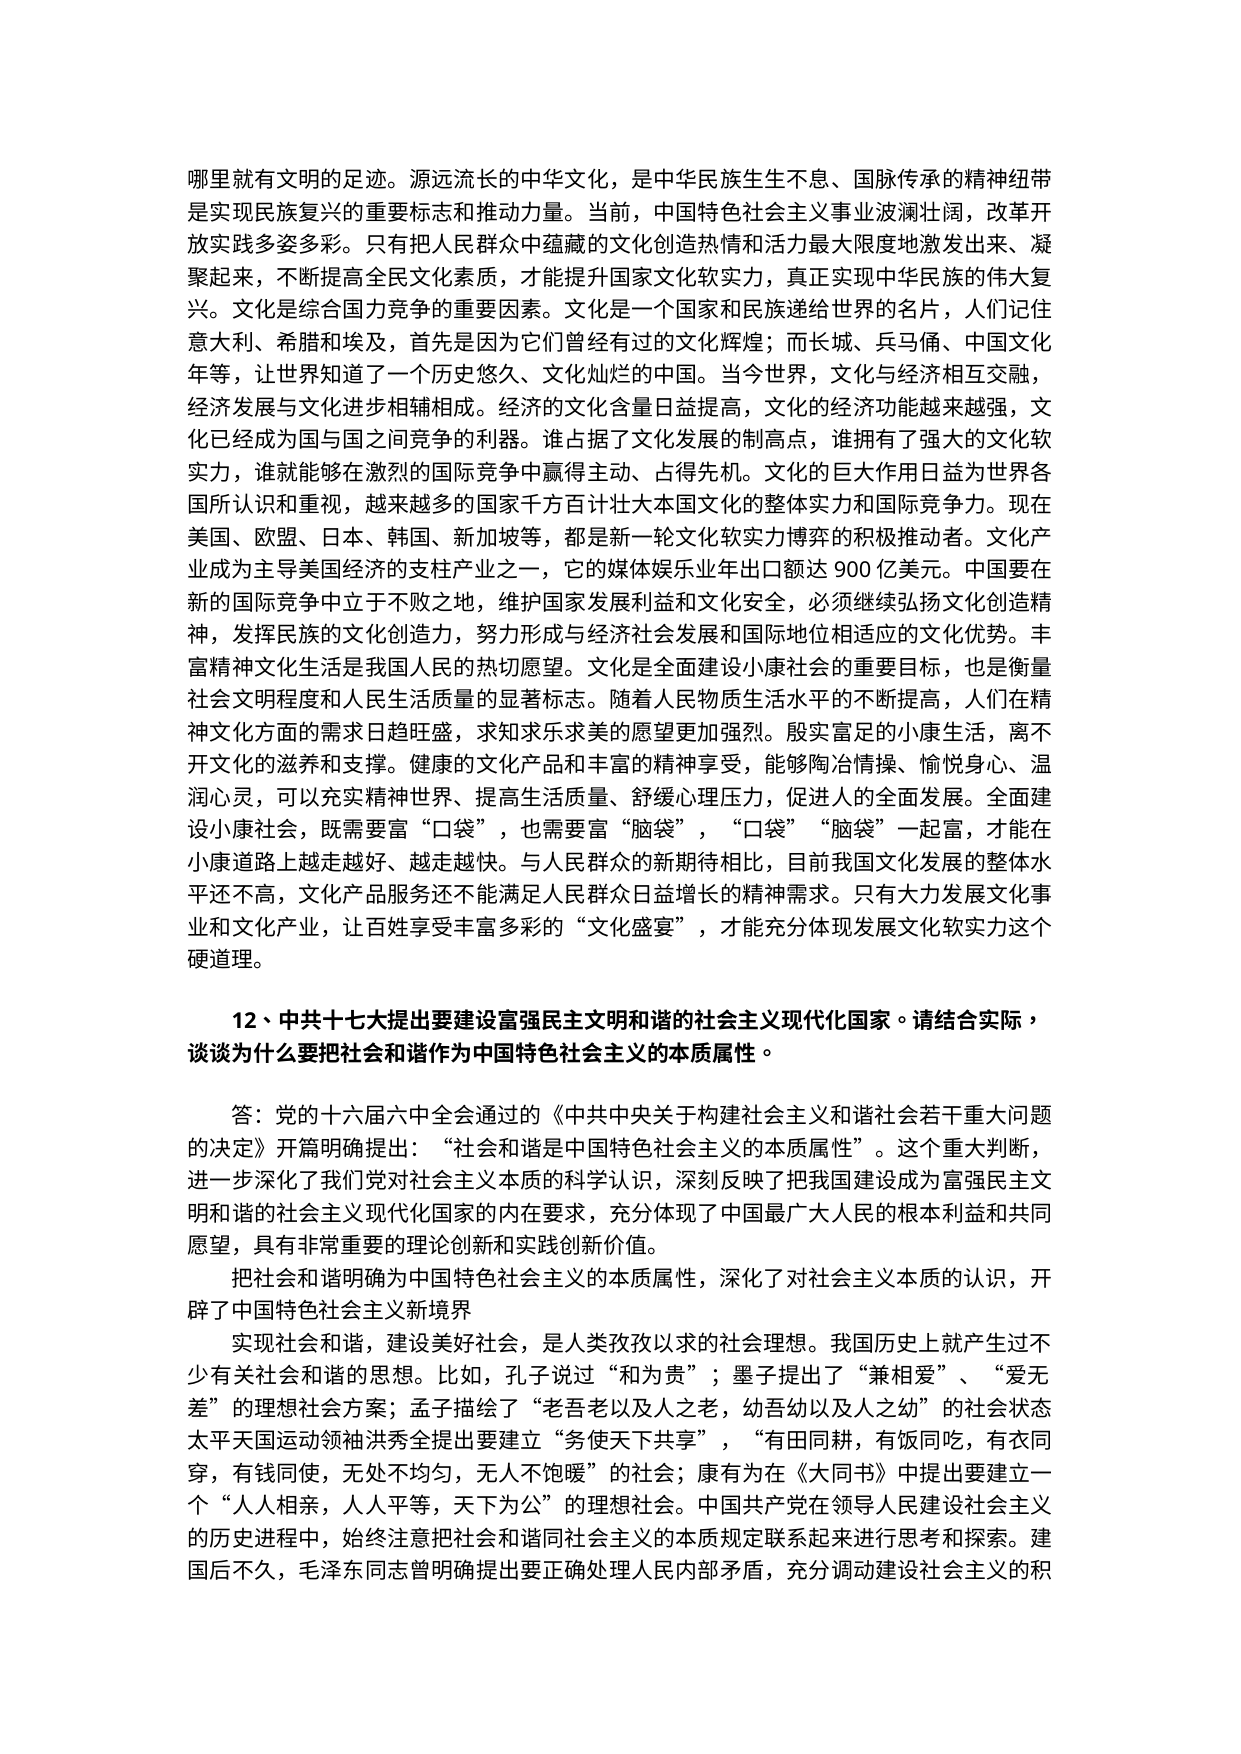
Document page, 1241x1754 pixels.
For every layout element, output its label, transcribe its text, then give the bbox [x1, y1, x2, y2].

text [187, 162, 1053, 974]
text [187, 1325, 1053, 1585]
text 把社会和谐明确为中国特色社会主义的本质属性，深化了对社会主义本质的认识，开辟了中国特色社会主义新境界 [187, 1260, 1053, 1325]
subtitle 12、中共十七大提出要建设富强民主文明和谐的社会主义现代化国家。请结合实际，谈谈为什么要把社会和谐作为中国特色社会主义的本质属性。 [187, 1004, 1053, 1069]
text 答：党的十六届六中全会通过的《中共中央关于构建社会主义和谐社会若干重大问题的决定》开篇明确提出：“社会和谐是中国特色社会主义的本质属性”。这个重大判断，进一步深化了我们党对社会主义本质的科学认识，深刻反映了把我国建设成为富强民主文明和谐的社会主义现代化国家的内在要求，充分体现了中国最广大人民的根本利益和共同愿望，具有非常重要的理论创新和实践创新价值。 [187, 1098, 1053, 1260]
